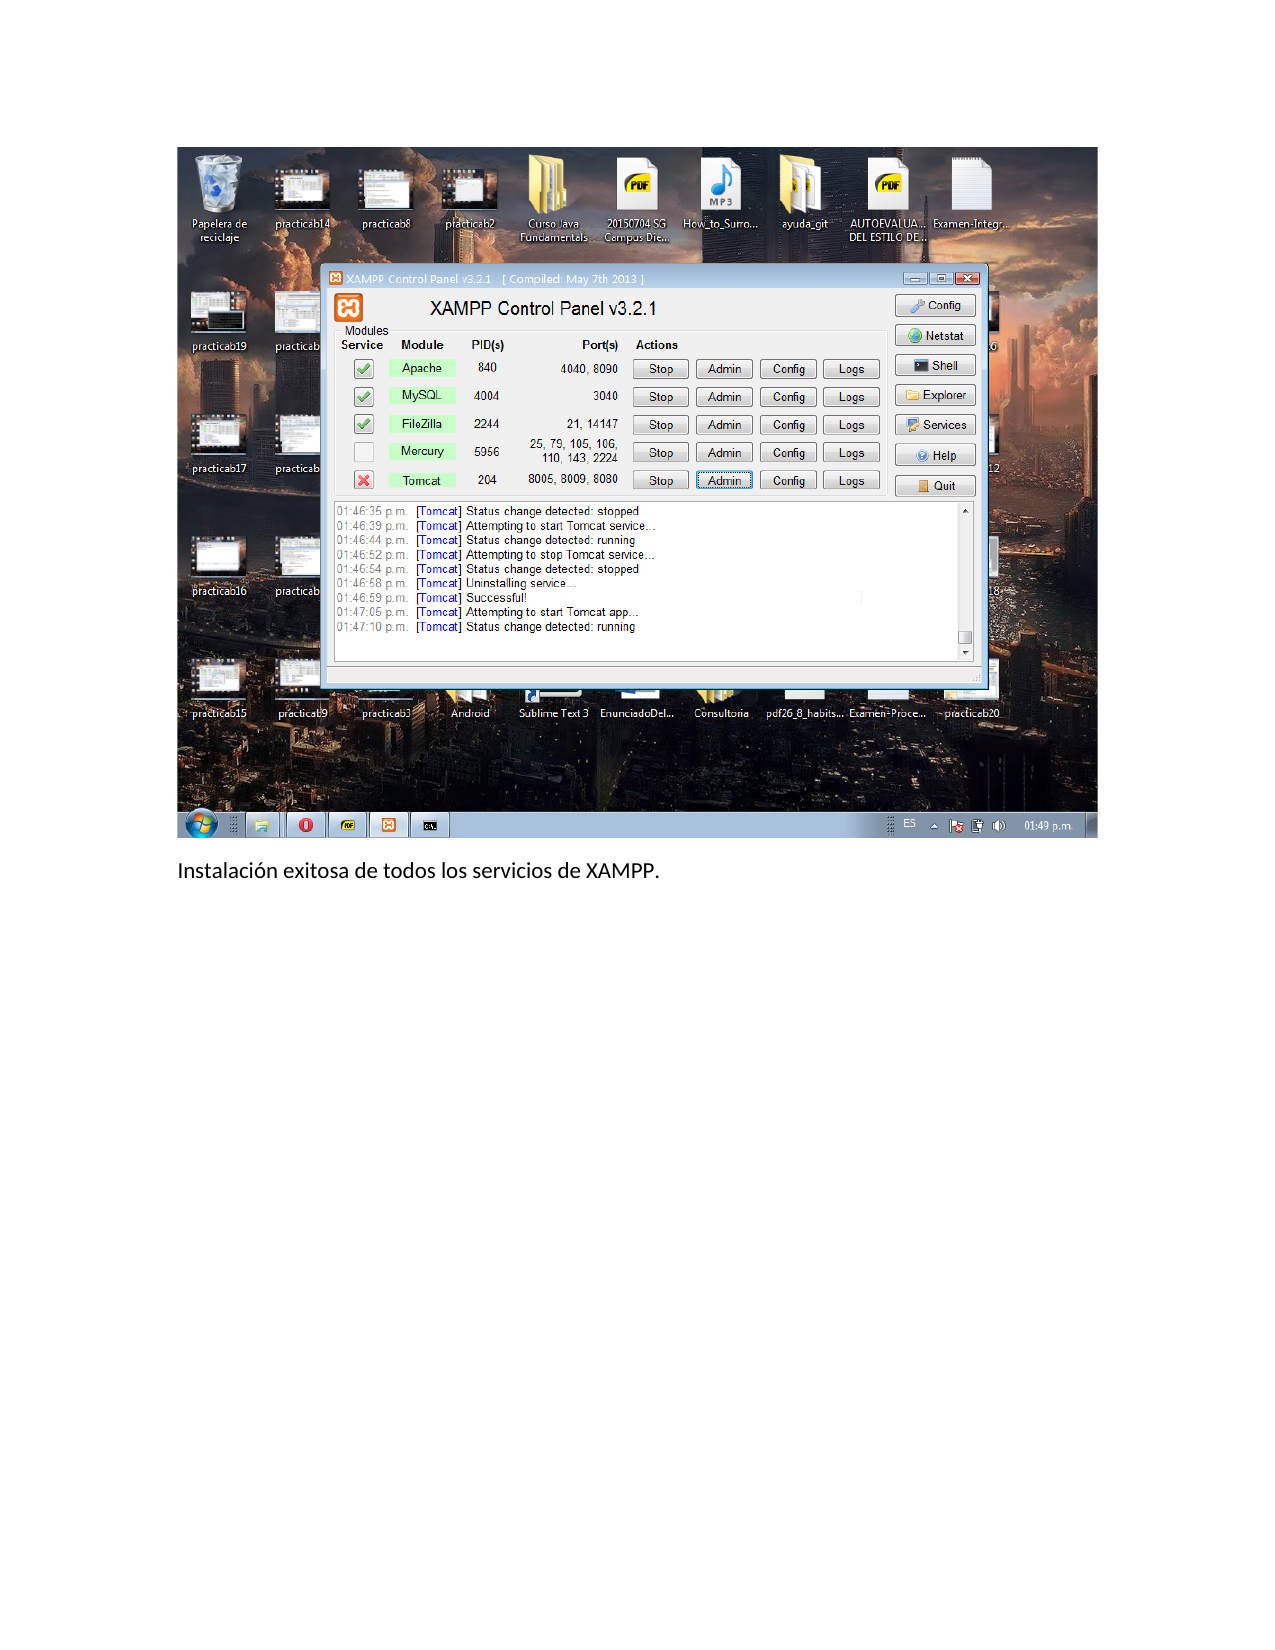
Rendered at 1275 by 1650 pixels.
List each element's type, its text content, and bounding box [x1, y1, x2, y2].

text Instalación exitosa de todos los servicios de XAMPP. [177, 857, 1098, 885]
picture [177, 147, 1098, 838]
